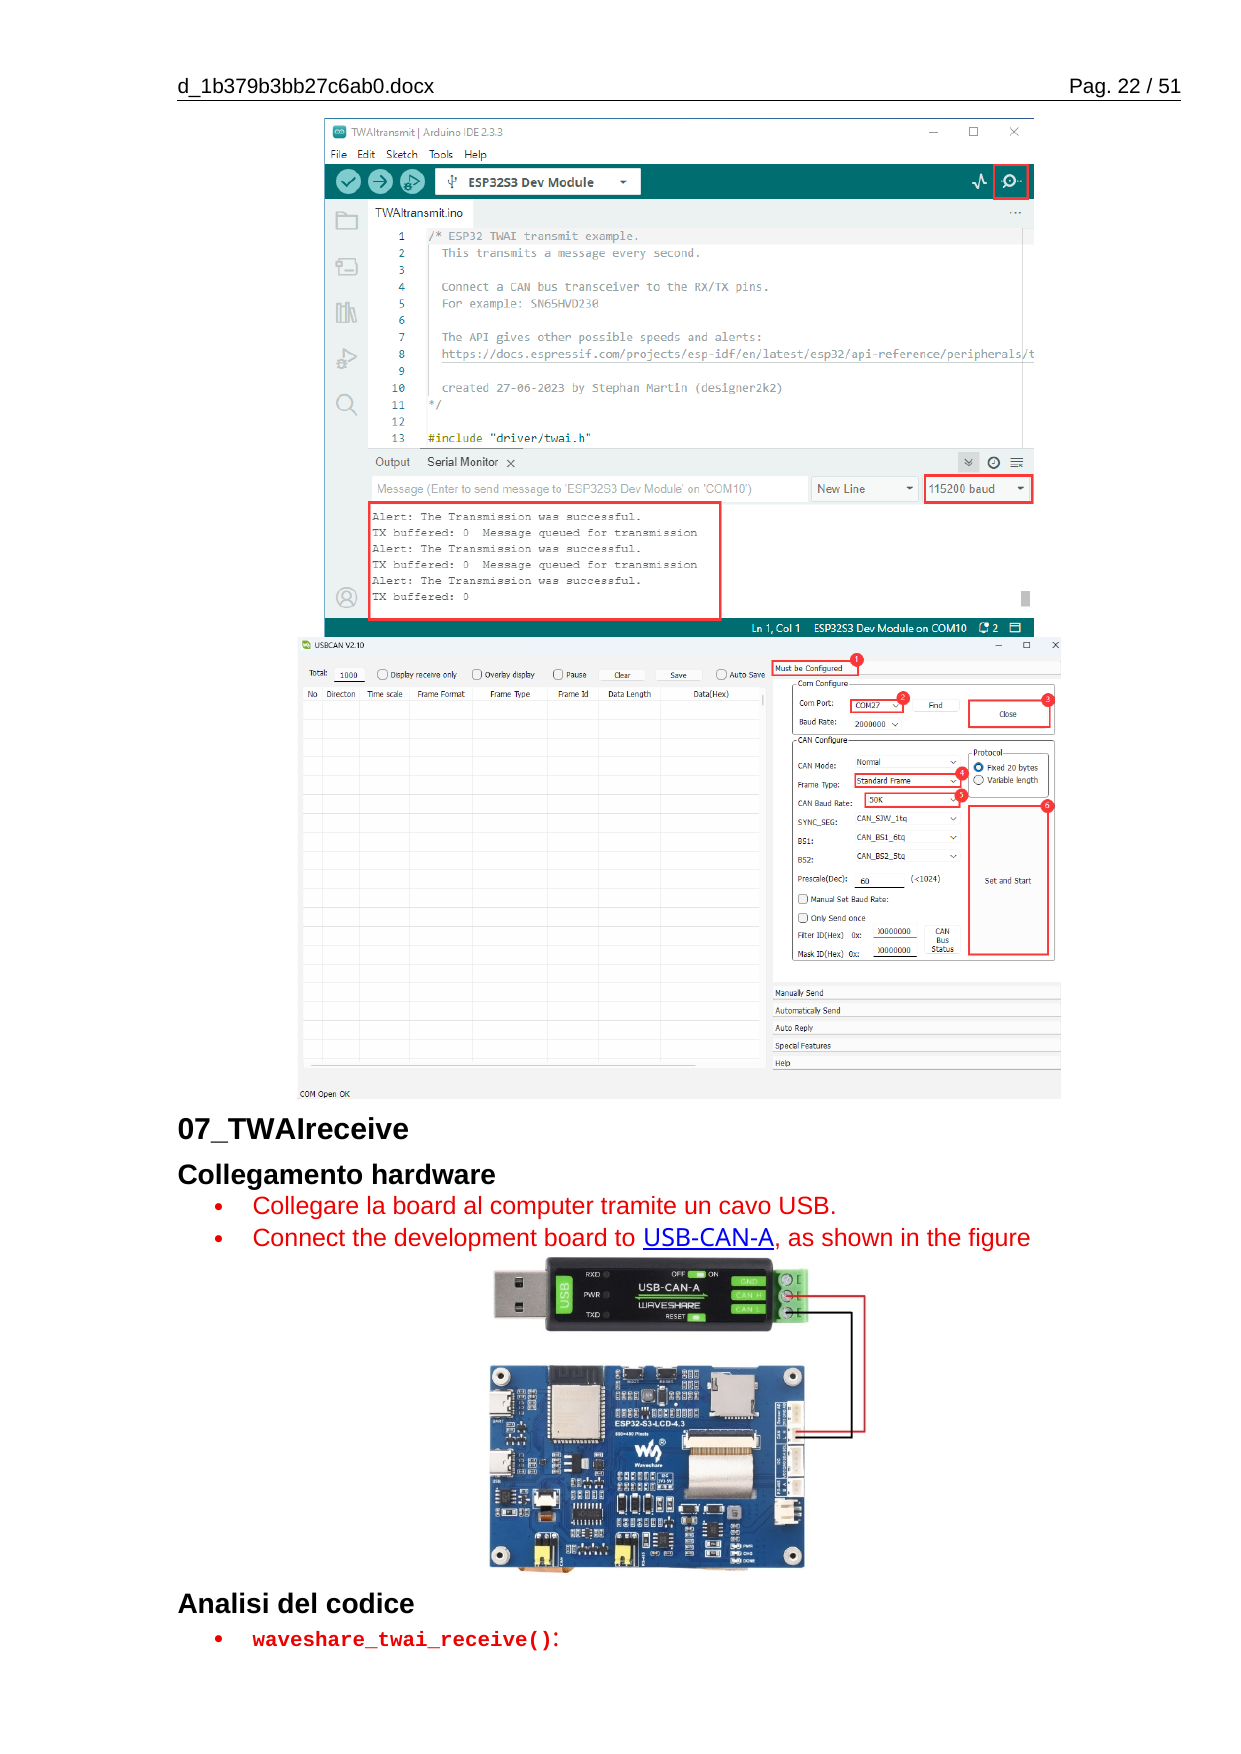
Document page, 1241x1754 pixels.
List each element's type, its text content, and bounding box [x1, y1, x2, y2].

picture [297, 118, 1061, 1099]
text Connect the development board to USB-CAN-A, as shown in the figure [215, 1219, 1181, 1253]
text waveshare_twai_receive(): [215, 1619, 1181, 1653]
text Collegare la board al computer tramite un cavo USB. [215, 1191, 1181, 1219]
subtitle 07_TWAIreceive [177, 1111, 1181, 1146]
subtitle Analisi del codice [177, 1587, 1181, 1619]
picture [487, 1253, 871, 1575]
subtitle Collegamento hardware [177, 1158, 1181, 1191]
